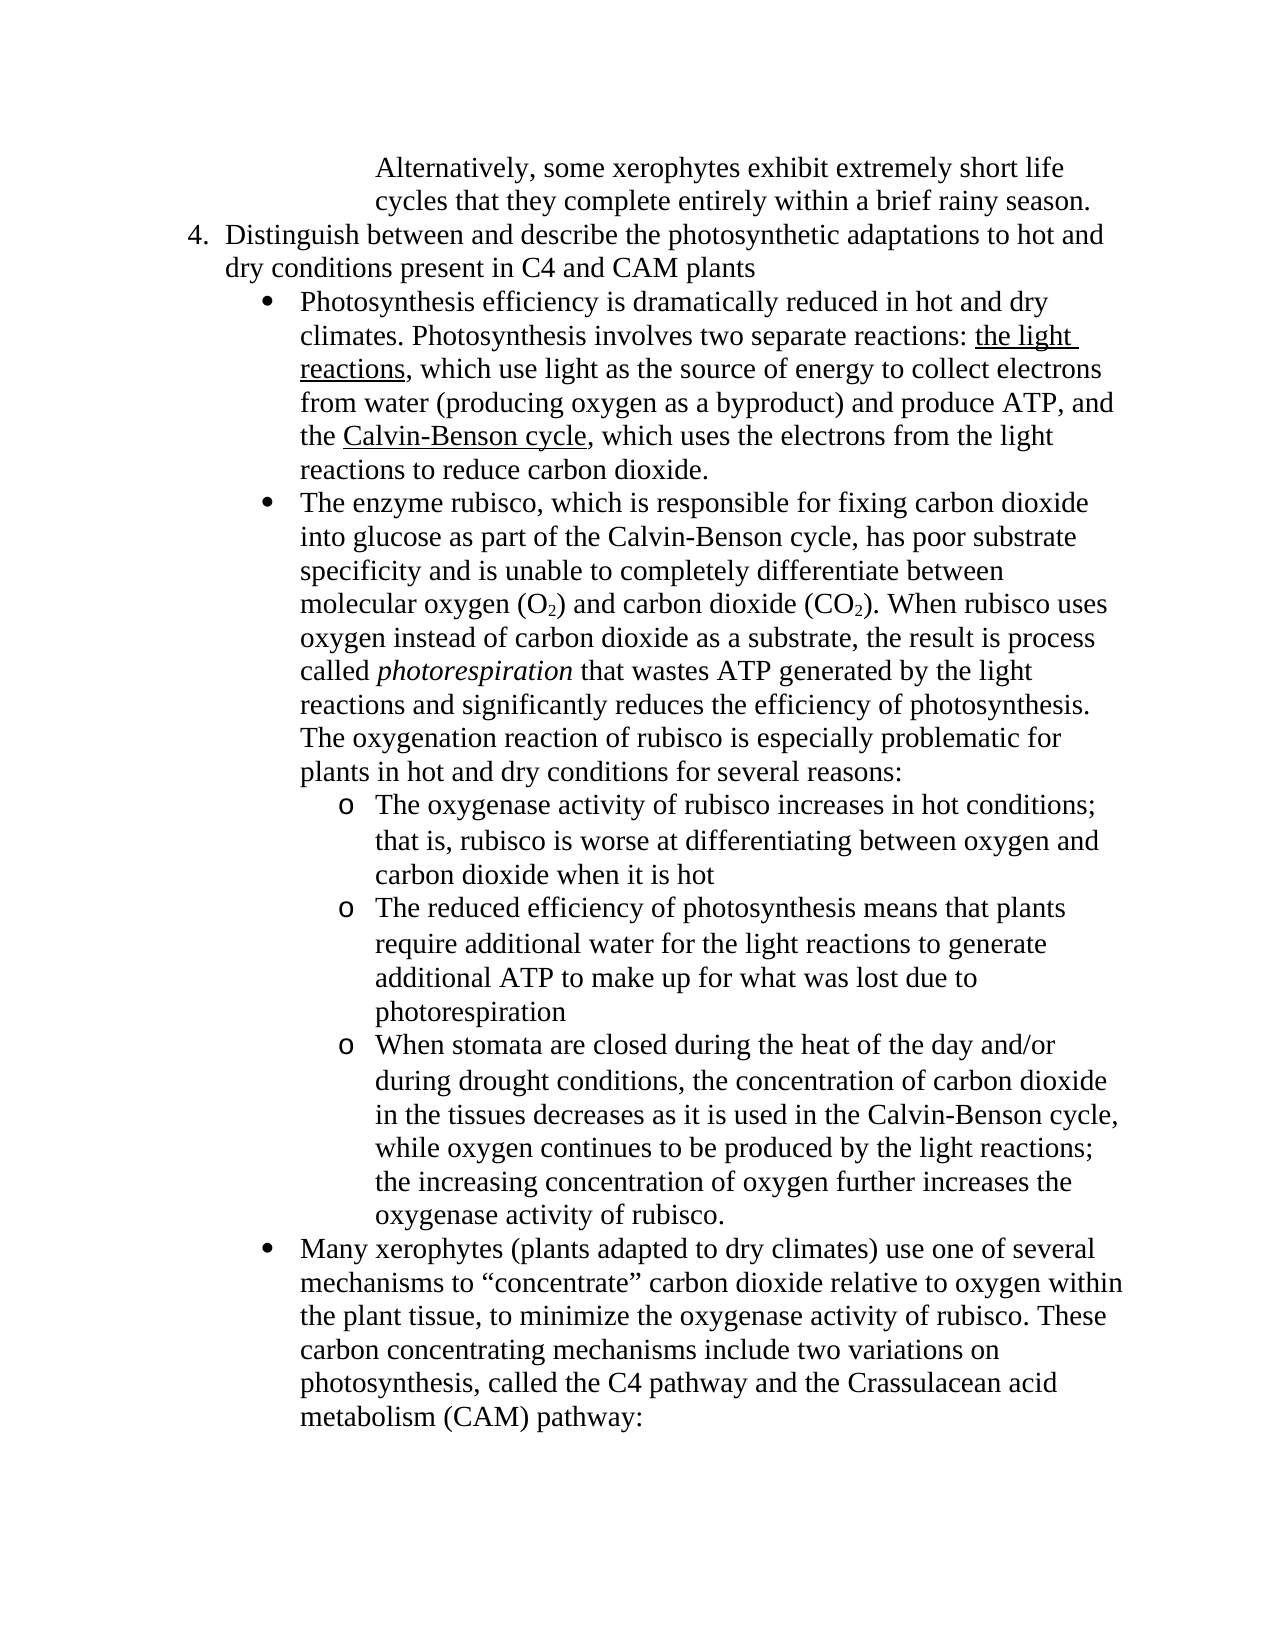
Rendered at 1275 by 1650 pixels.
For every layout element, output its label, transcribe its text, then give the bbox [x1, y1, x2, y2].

list The enzyme rubisco, which is responsible for fixing carbon dioxide into glucose as part of the Calvin-Benson cycle, has poor substrate specificity and is unable to completely differentiate between molecular oxygen (O2) and carbon dioxide (CO2). When rubisco uses oxygen instead of carbon dioxide as a substrate, the result is process called photorespiration that wastes ATP generated by the light reactions and significantly reduces the efficiency of photosynthesis. The oxygenation reaction of rubisco is especially problematic for plants in hot and dry conditions for several reasons: [262, 486, 1125, 787]
list When stomata are closed during the heat of the day and/or during drought conditions, the concentration of carbon dioxide in the tissues decreases as it is used in the Calvin-Benson cycle, while oxygen continues to be produced by the light reactions; the increasing concentration of oxygen further increases the oxygenase activity of rubisco. [337, 1027, 1125, 1231]
list Photosynthesis efficiency is dramatically reduced in hot and dry climates. Photosynthesis involves two separate reactions: the light reactions, which use light as the source of energy to collect electrons from water (producing oxygen as a byproduct) and produce ATP, and the Calvin-Benson cycle, which uses the electrons from the light reactions to reduce carbon dioxide. [262, 284, 1125, 486]
list Distinguish between and describe the photosynthetic adaptations to hot and dry conditions present in C4 and CAM plants [187, 217, 1125, 284]
list Many xerophytes (plants adapted to dry climates) use one of several mechanisms to “concentrate” carbon dioxide relative to oxygen within the plant tissue, to minimize the oxygenase activity of rubisco. These carbon concentrating mechanisms include two variations on photosynthesis, called the C4 pathway and the Crassulacean acid metabolism (CAM) pathway: [262, 1231, 1125, 1432]
list The reduced efficiency of photosynthesis means that plants require additional water for the light reactions to generate additional ATP to make up for what was lost due to photorespiration [337, 891, 1125, 1027]
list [337, 150, 1125, 217]
list The oxygenase activity of rubisco increases in hot conditions; that is, rubisco is worse at differentiating between oxygen and carbon dioxide when it is hot [337, 787, 1125, 891]
